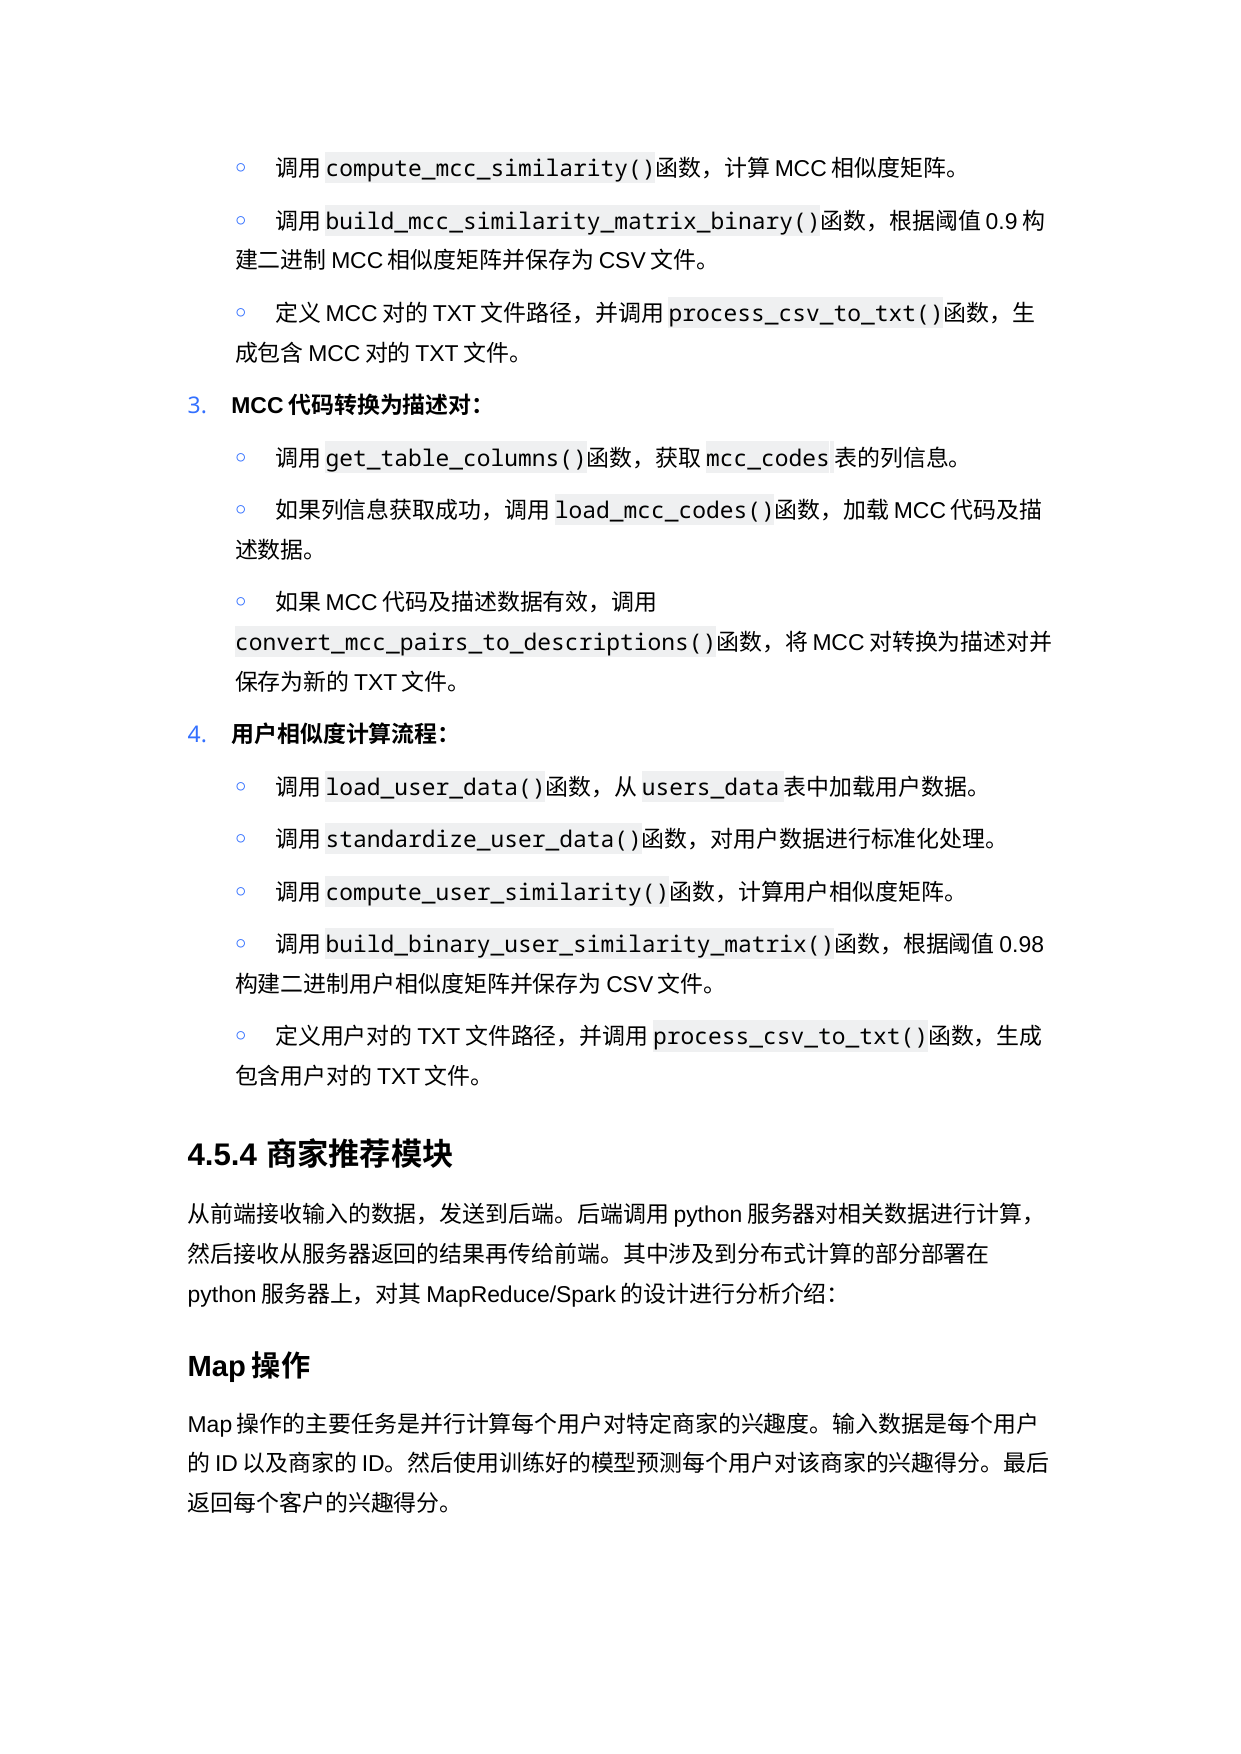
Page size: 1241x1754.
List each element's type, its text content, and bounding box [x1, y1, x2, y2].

list 如果MCC代码及描述数据有效，调用convert_mcc_pairs_to_descriptions()函数，将MCC对转换为描述对并保存为新的TXT文件。 [235, 584, 1053, 697]
list 调用load_user_data()函数，从users_data表中加载用户数据。 [235, 768, 1053, 802]
list 调用get_table_columns()函数，获取mcc_codes表的列信息。 [235, 439, 1053, 473]
list 调用build_binary_user_similarity_matrix()函数，根据阈值0.98构建二进制用户相似度矩阵并保存为CSV文件。 [235, 926, 1053, 999]
list 如果列信息获取成功，调用load_mcc_codes()函数，加载MCC代码及描述数据。 [235, 492, 1053, 565]
text Map操作 [187, 1342, 1053, 1384]
list 用户相似度计算流程： [187, 716, 1053, 749]
list 调用build_mcc_similarity_matrix_binary()函数，根据阈值0.9构建二进制MCC相似度矩阵并保存为CSV文件。 [235, 202, 1053, 276]
list 调用compute_mcc_similarity()函数，计算MCC相似度矩阵。 [235, 150, 1053, 183]
text Map操作的主要任务是并行计算每个用户对特定商家的兴趣度。输入数据是每个用户的ID以及商家的ID。然后使用训练好的模型预测每个用户对该商家的兴趣得分。最后返回每个客户的兴趣得分。 [187, 1406, 1053, 1518]
list 调用standardize_user_data()函数，对用户数据进行标准化处理。 [235, 821, 1053, 854]
list 调用compute_user_similarity()函数，计算用户相似度矩阵。 [235, 873, 1053, 907]
list MCC代码转换为描述对： [187, 387, 1053, 420]
list 定义用户对的TXT文件路径，并调用process_csv_to_txt()函数，生成包含用户对的TXT文件。 [235, 1018, 1053, 1091]
list 定义MCC对的TXT文件路径，并调用process_csv_to_txt()函数，生成包含MCC对的TXT文件。 [235, 295, 1053, 368]
text 4.5.4 商家推荐模块 [187, 1129, 1053, 1174]
text 从前端接收输入的数据，发送到后端。后端调用python服务器对相关数据进行计算，然后接收从服务器返回的结果再传给前端。其中涉及到分布式计算的部分部署在python服务器上，对其MapReduce/Spark的设计进行分析介绍： [187, 1196, 1053, 1309]
